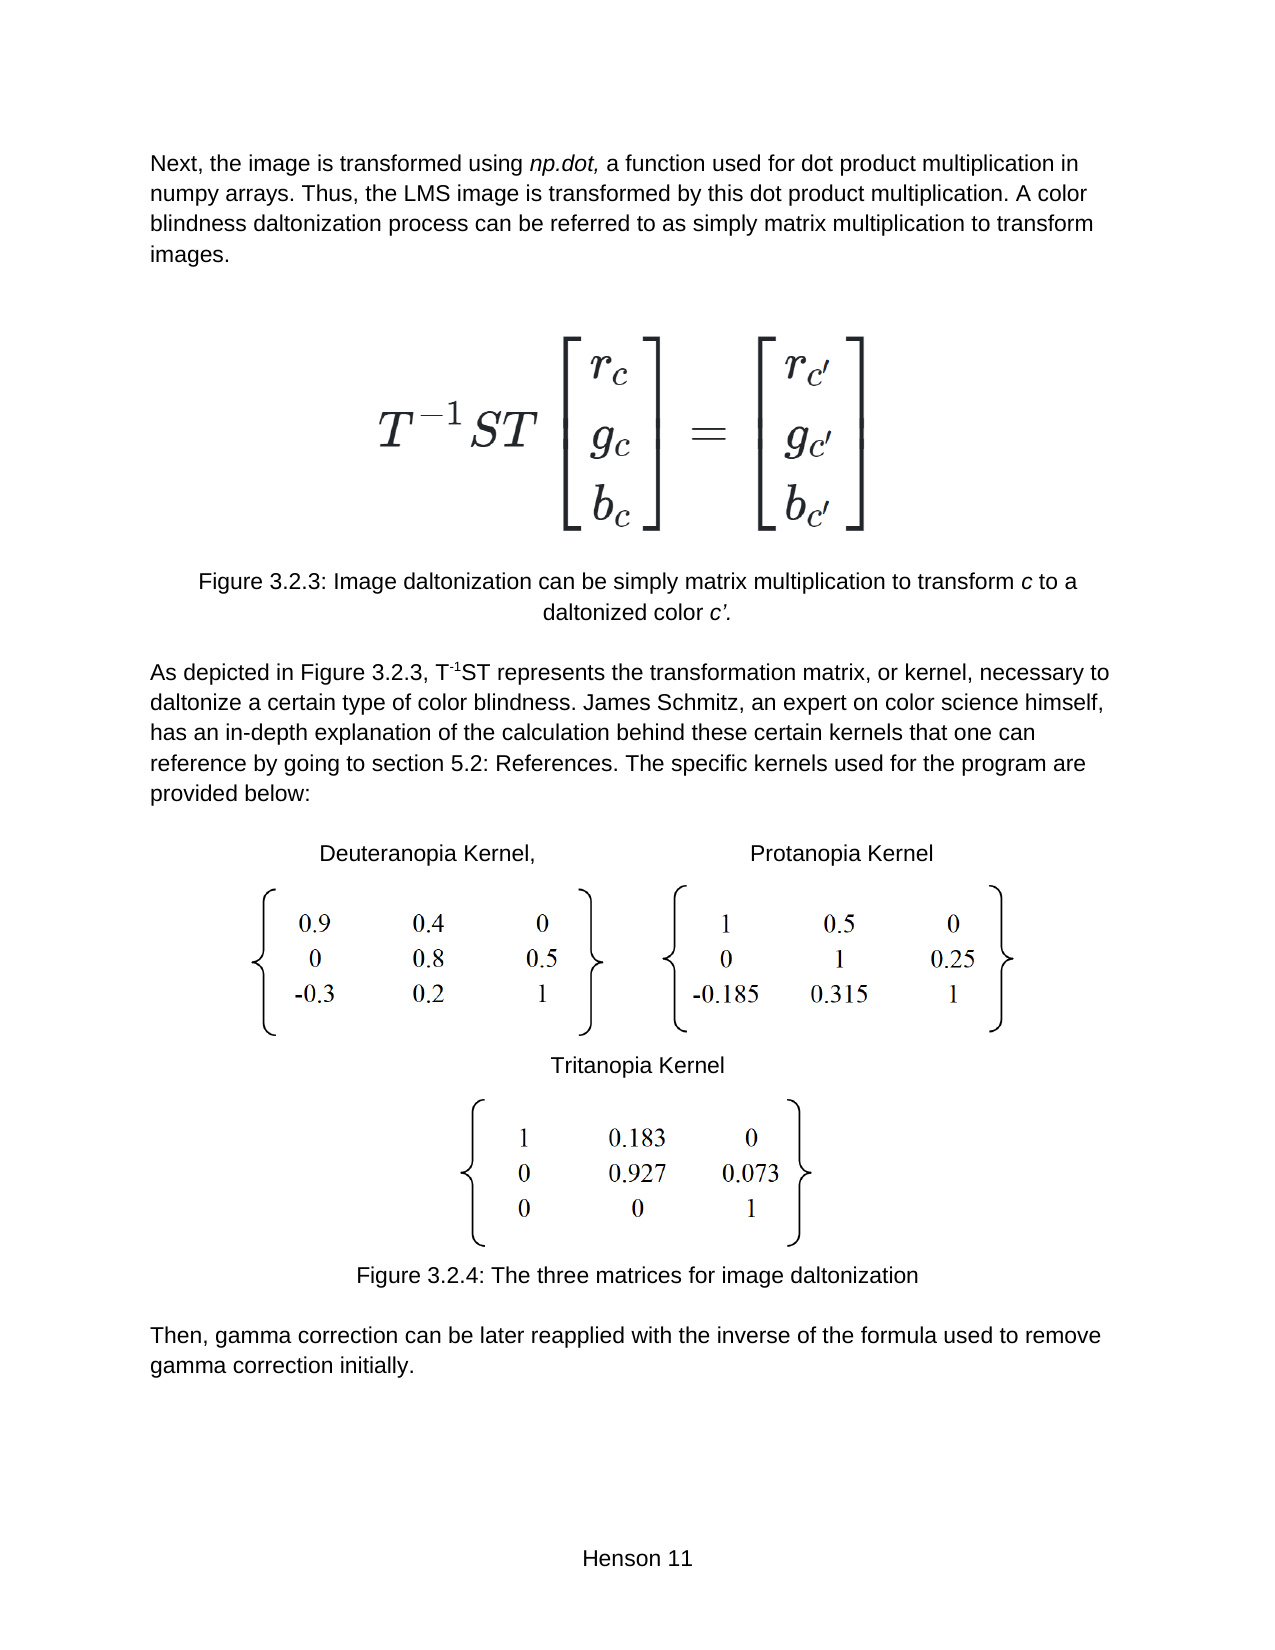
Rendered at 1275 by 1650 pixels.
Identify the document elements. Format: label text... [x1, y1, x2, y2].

text Figure 3.2.3: Image daltonization can be simply matrix multiplication to transform c to a daltonized color c’. [150, 568, 1125, 625]
text Deuteranopia Kernel, Protanopia Kernel [300, 840, 1125, 866]
text Tritanopia Kernel [150, 1052, 1125, 1079]
text As depicted in Figure 3.2.3, T-1ST represents the transformation matrix, or kernel, necessary to daltonize a certain type of color blindness. James Schmitz, an expert on color science himself, has an in-depth explanation of the calculation behind these certain kernels that one can reference by going to section 5.2: References. The specific kernels used for the program are provided below: [150, 659, 1125, 806]
picture [435, 1082, 847, 1258]
text Then, gamma correction can be later reapplied with the inverse of the formula used to remove gamma correction initially. [150, 1322, 1125, 1379]
text Figure 3.2.4: The three matrices for image daltonization [150, 1262, 1125, 1288]
text Next, the image is transformed using np.dot, a function used for dot product multiplication in numpy arrays. Thus, the LMS image is transformed by this dot product multiplication. A color blindness daltonization process can be referred to as simply matrix multiplication to transform images. [150, 150, 1125, 267]
picture [226, 870, 1049, 1049]
picture [357, 301, 918, 565]
